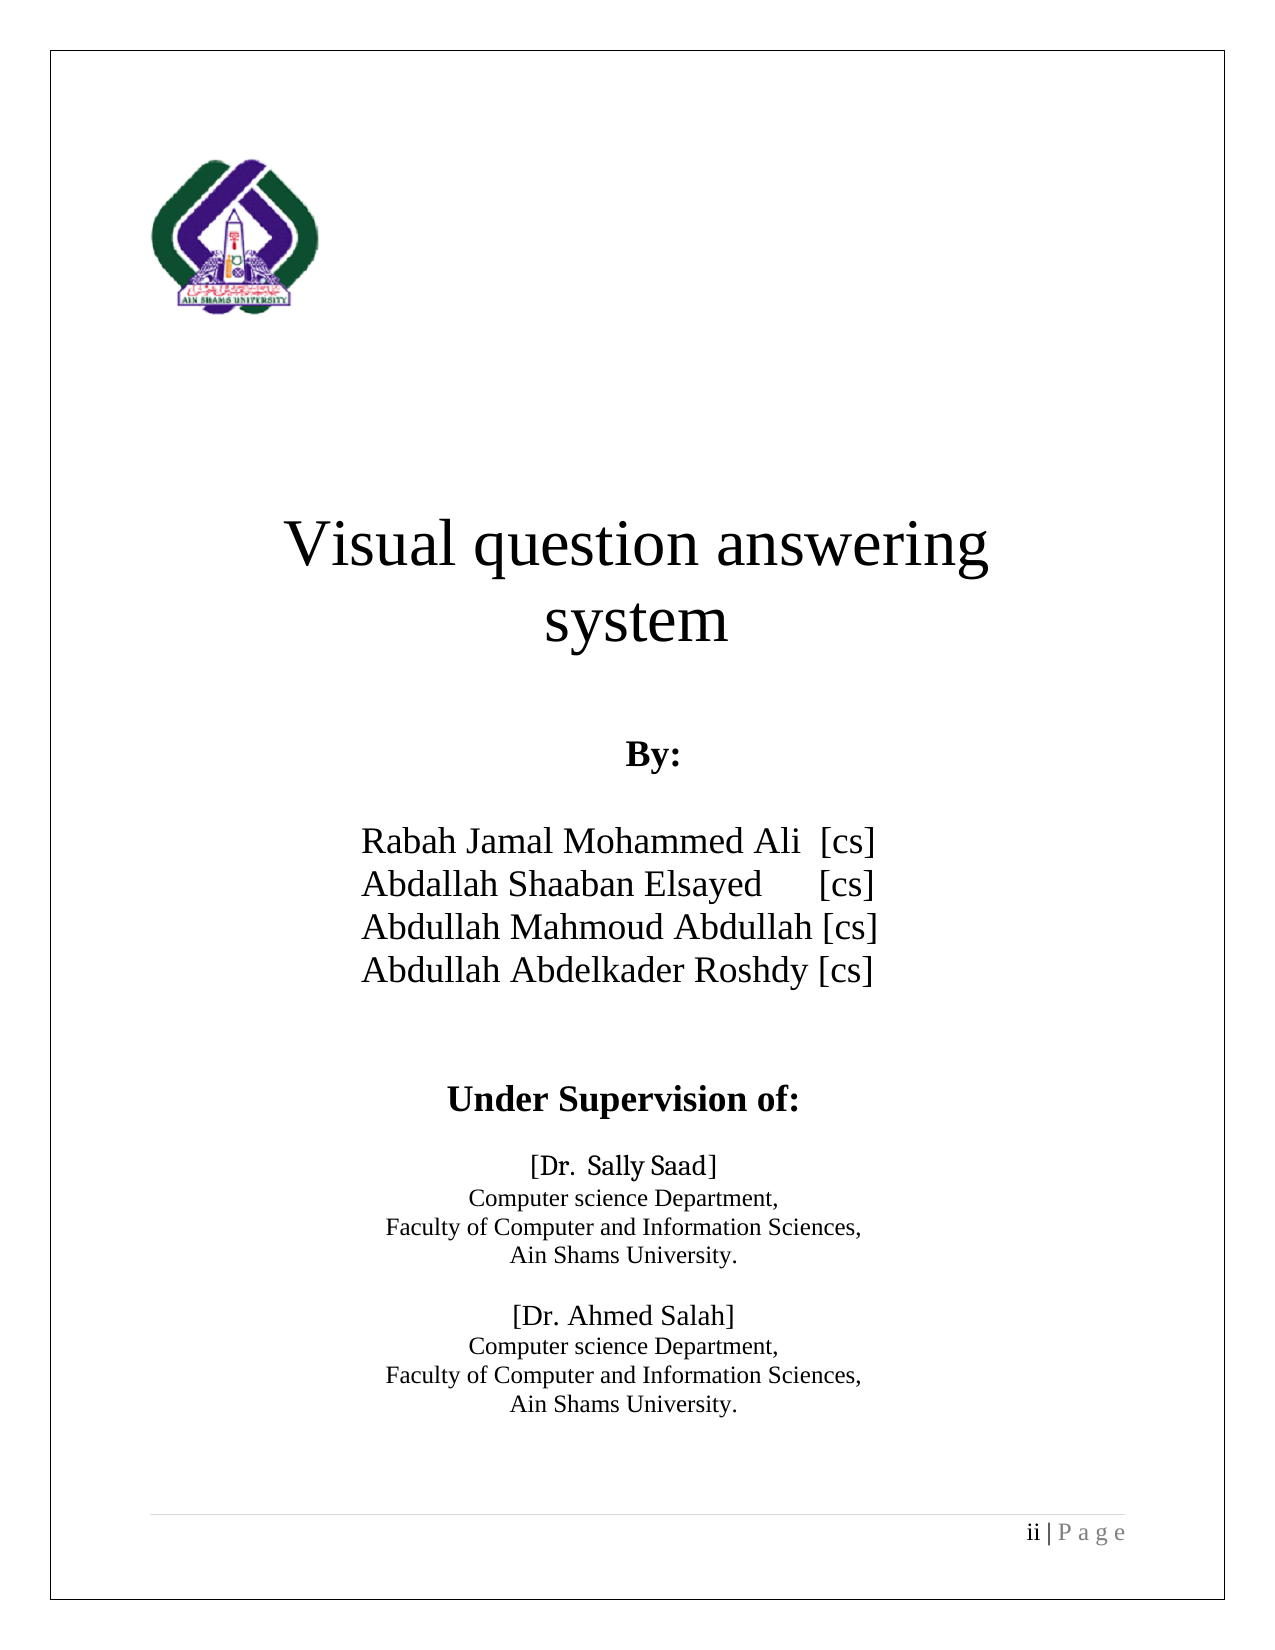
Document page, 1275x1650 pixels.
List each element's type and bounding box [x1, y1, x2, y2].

picture [124, 130, 329, 327]
